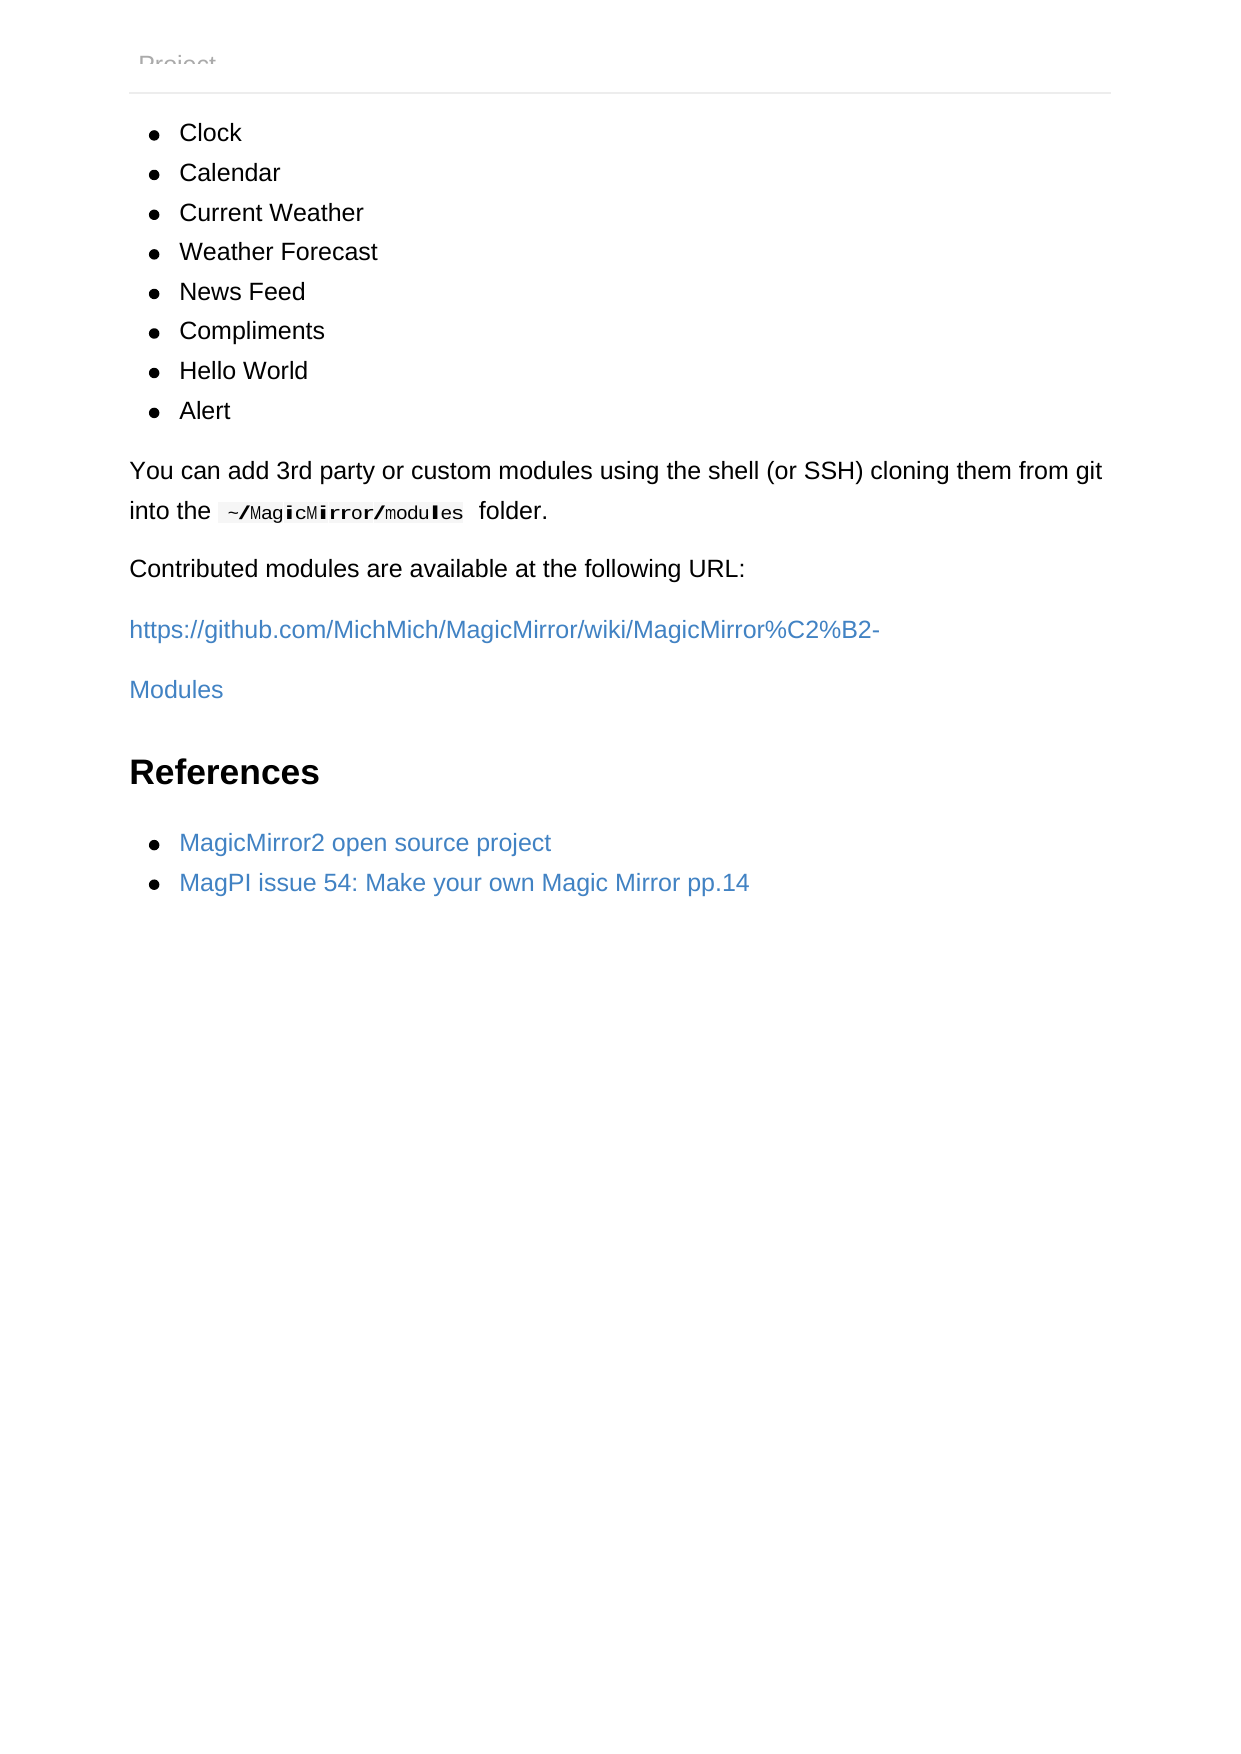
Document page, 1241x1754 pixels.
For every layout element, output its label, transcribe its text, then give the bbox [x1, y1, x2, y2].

text Contributed modules are available at the following URL: https://github.com/MichMich/MagicMirror/wiki/MagicMirror%C2%B2-Modules [129, 554, 975, 704]
text MagicMirror2 open source project [179, 828, 1123, 857]
text Clock Calendar [179, 118, 282, 187]
text Alert [179, 396, 1123, 424]
subtitle References [129, 751, 1123, 792]
text You can add 3rd party or custom modules using the shell (or SSH) cloning them from git into the ~/MagicMirror/modules folder. [129, 456, 1105, 524]
text MagPI issue 54: Make your own Magic Mirror pp.14 [179, 867, 1123, 896]
text Current Weather Weather Forecast News Feed Compliments Hello World [179, 198, 379, 385]
